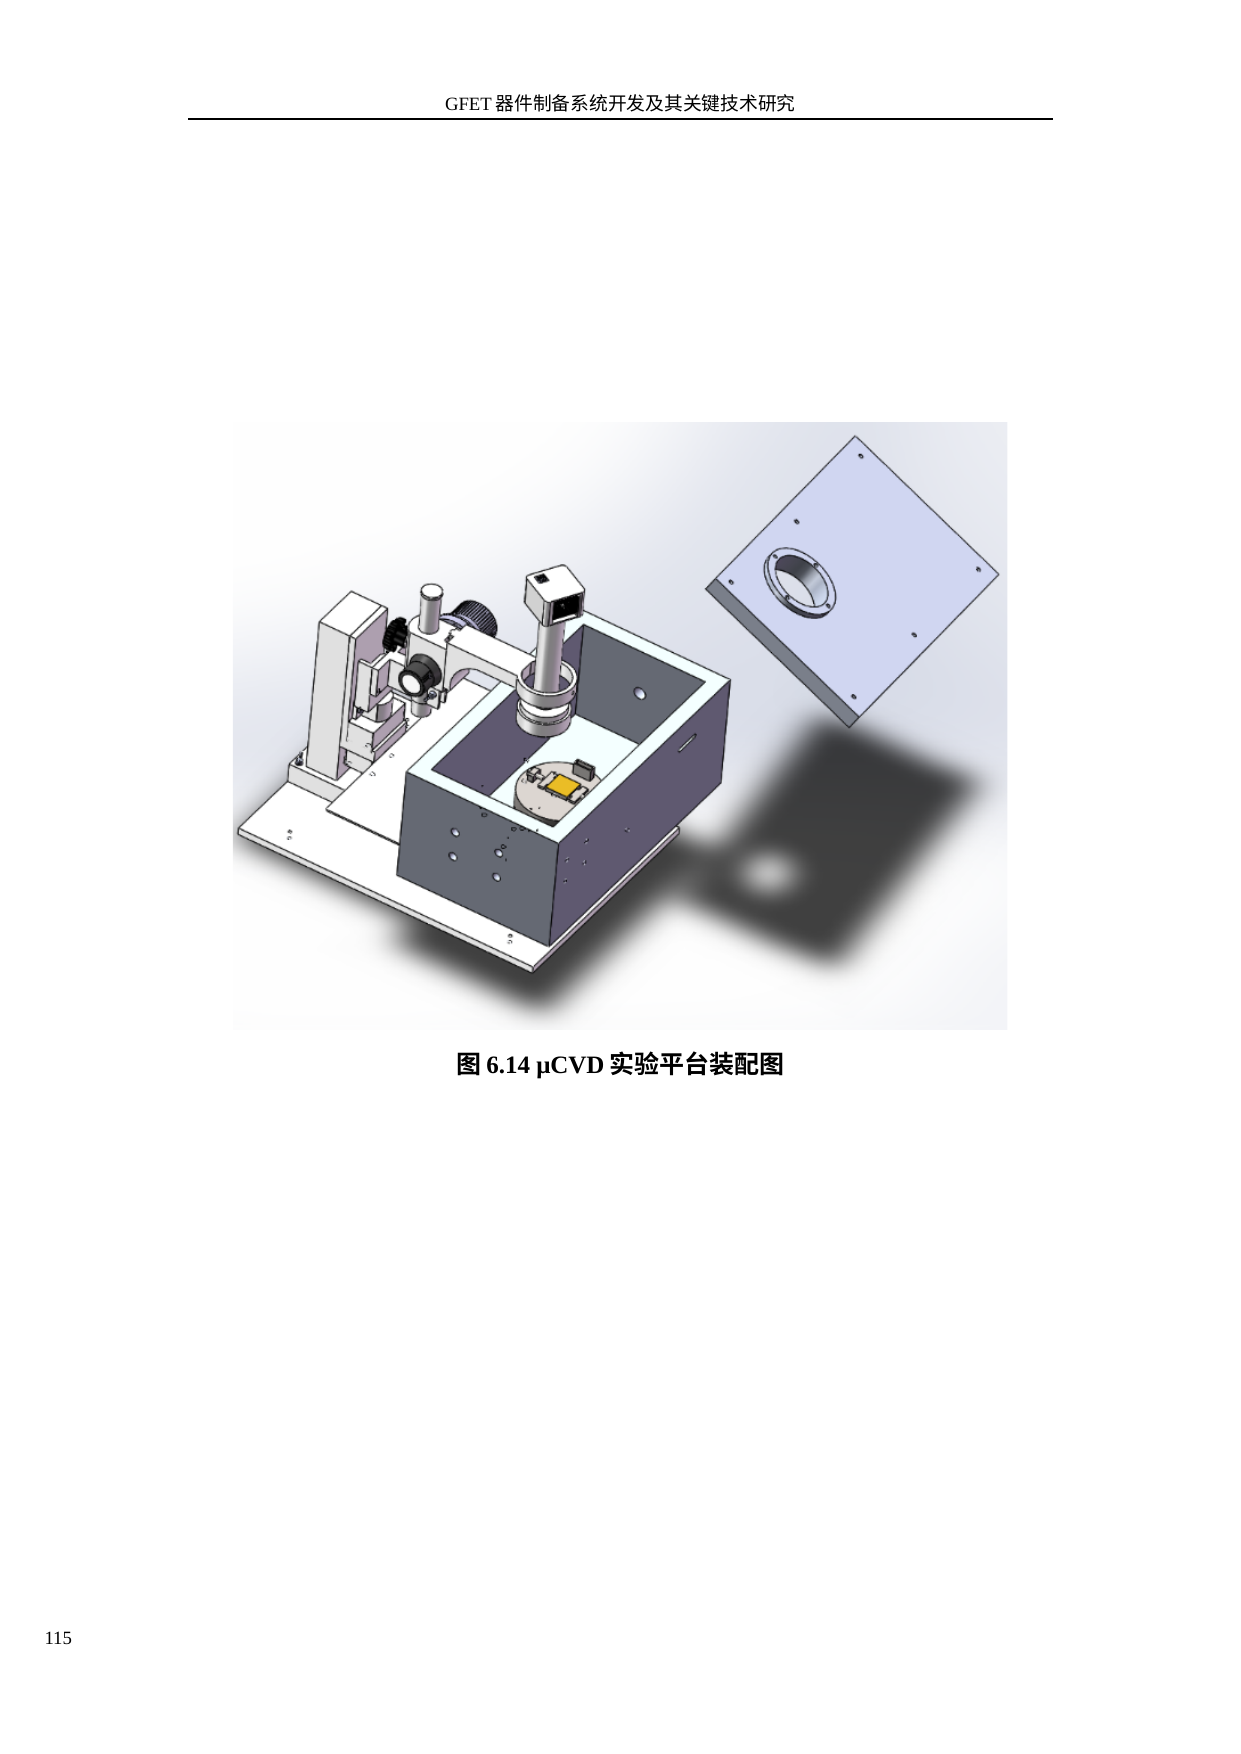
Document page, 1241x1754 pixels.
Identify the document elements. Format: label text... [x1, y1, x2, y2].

text 图6.14 μCVD实验平台装配图 [187, 1044, 1053, 1081]
picture [232, 422, 1008, 1030]
